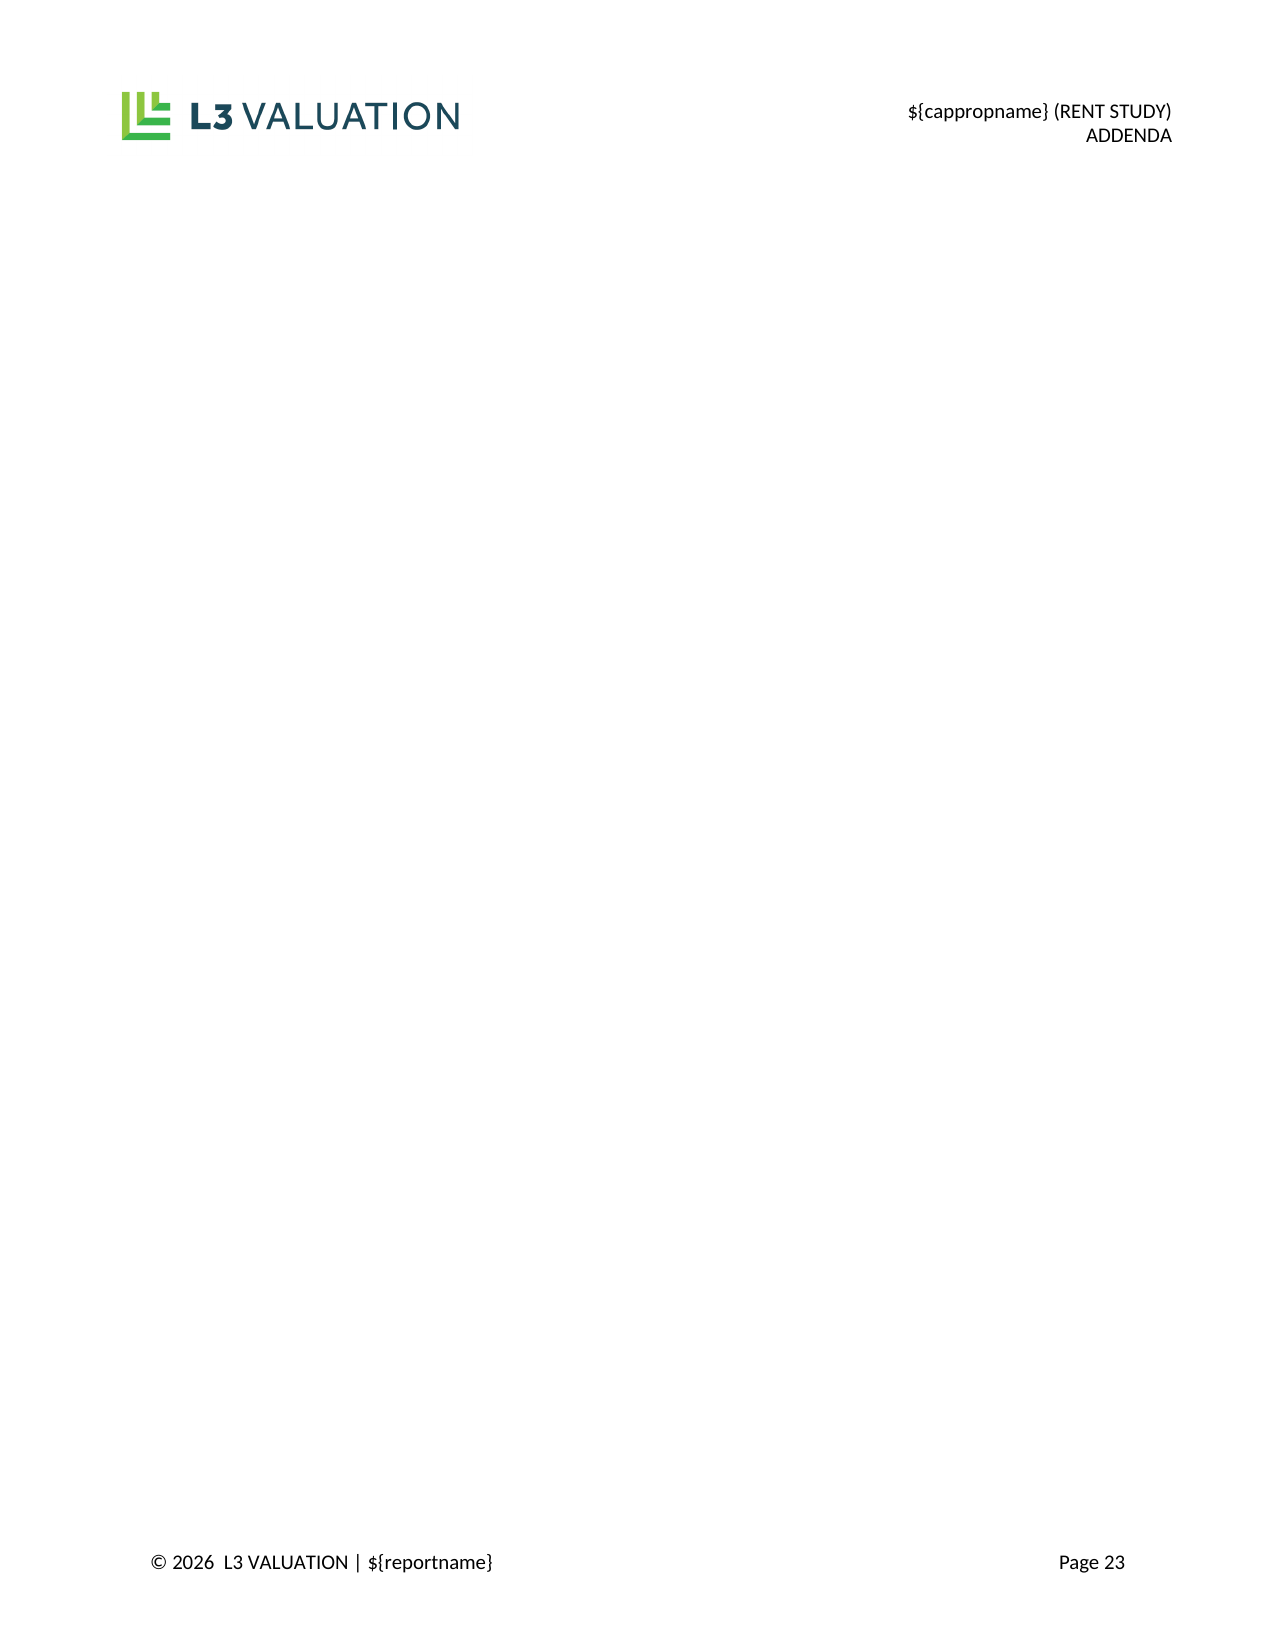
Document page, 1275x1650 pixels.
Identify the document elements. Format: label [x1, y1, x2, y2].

picture [106, 75, 473, 156]
